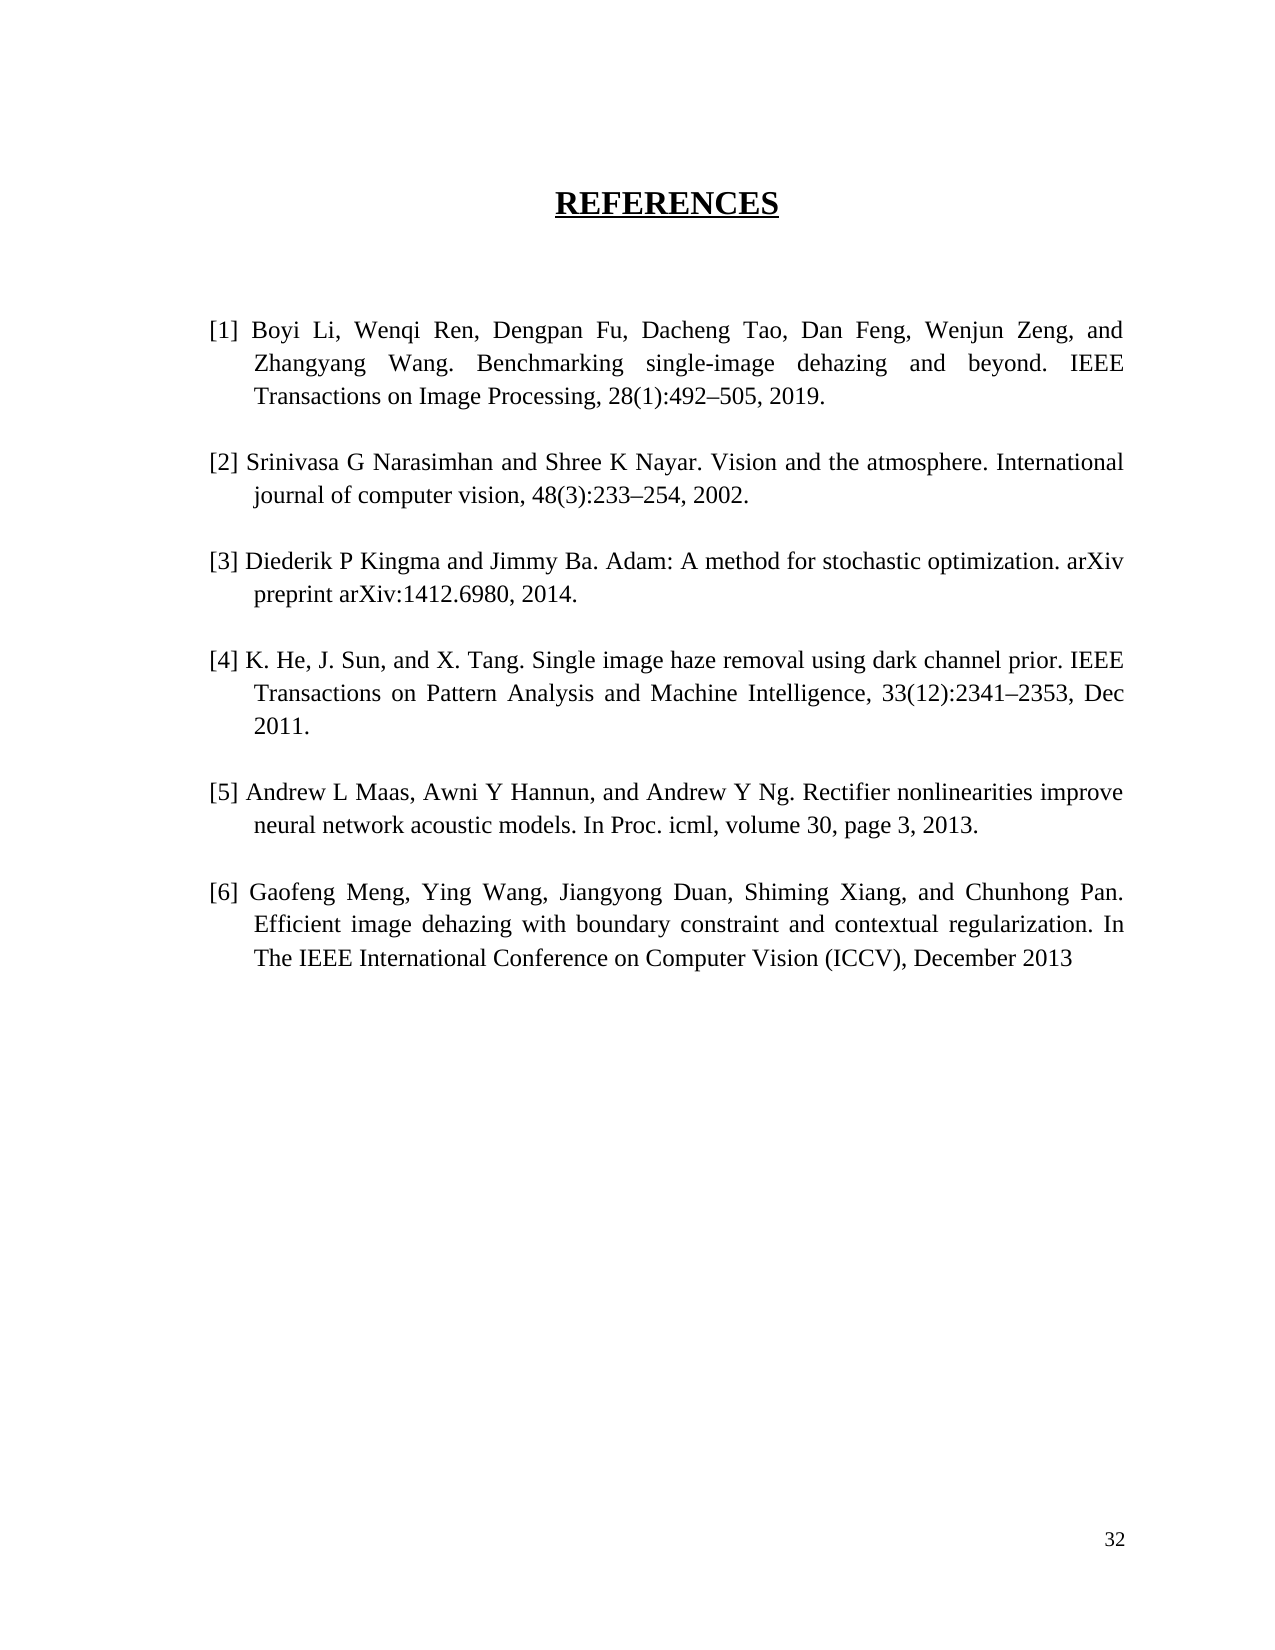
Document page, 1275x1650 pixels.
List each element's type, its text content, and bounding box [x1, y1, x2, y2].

text [4] K. He, J. Sun, and X. Tang. Single image haze removal using dark channel prior. IEEE Transactions on Pattern Analysis and Machine Intelligence, 33(12):2341–2353, Dec 2011. [209, 645, 1125, 740]
text REFERENCES [209, 183, 1125, 221]
text [3] Diederik P Kingma and Jimmy Ba. Adam: A method for stochastic optimization. arXiv preprint arXiv:1412.6980, 2014. [209, 546, 1125, 608]
text [1] Boyi Li, Wenqi Ren, Dengpan Fu, Dacheng Tao, Dan Feng, Wenjun Zeng, and Zhangyang Wang. Benchmarking single-image dehazing and beyond. IEEE Transactions on Image Processing, 28(1):492–505, 2019. [209, 315, 1125, 410]
text [2] Srinivasa G Narasimhan and Shree K Nayar. Vision and the atmosphere. International journal of computer vision, 48(3):233–254, 2002. [209, 447, 1125, 509]
text [5] Andrew L Maas, Awni Y Hannun, and Andrew Y Ng. Rectifier nonlinearities improve neural network acoustic models. In Proc. icml, volume 30, page 3, 2013. [209, 777, 1125, 839]
text [6] Gaofeng Meng, Ying Wang, Jiangyong Duan, Shiming Xiang, and Chunhong Pan. Efficient image dehazing with boundary constraint and contextual regularization. In The IEEE International Conference on Computer Vision (ICCV), December 2013 [209, 877, 1125, 971]
